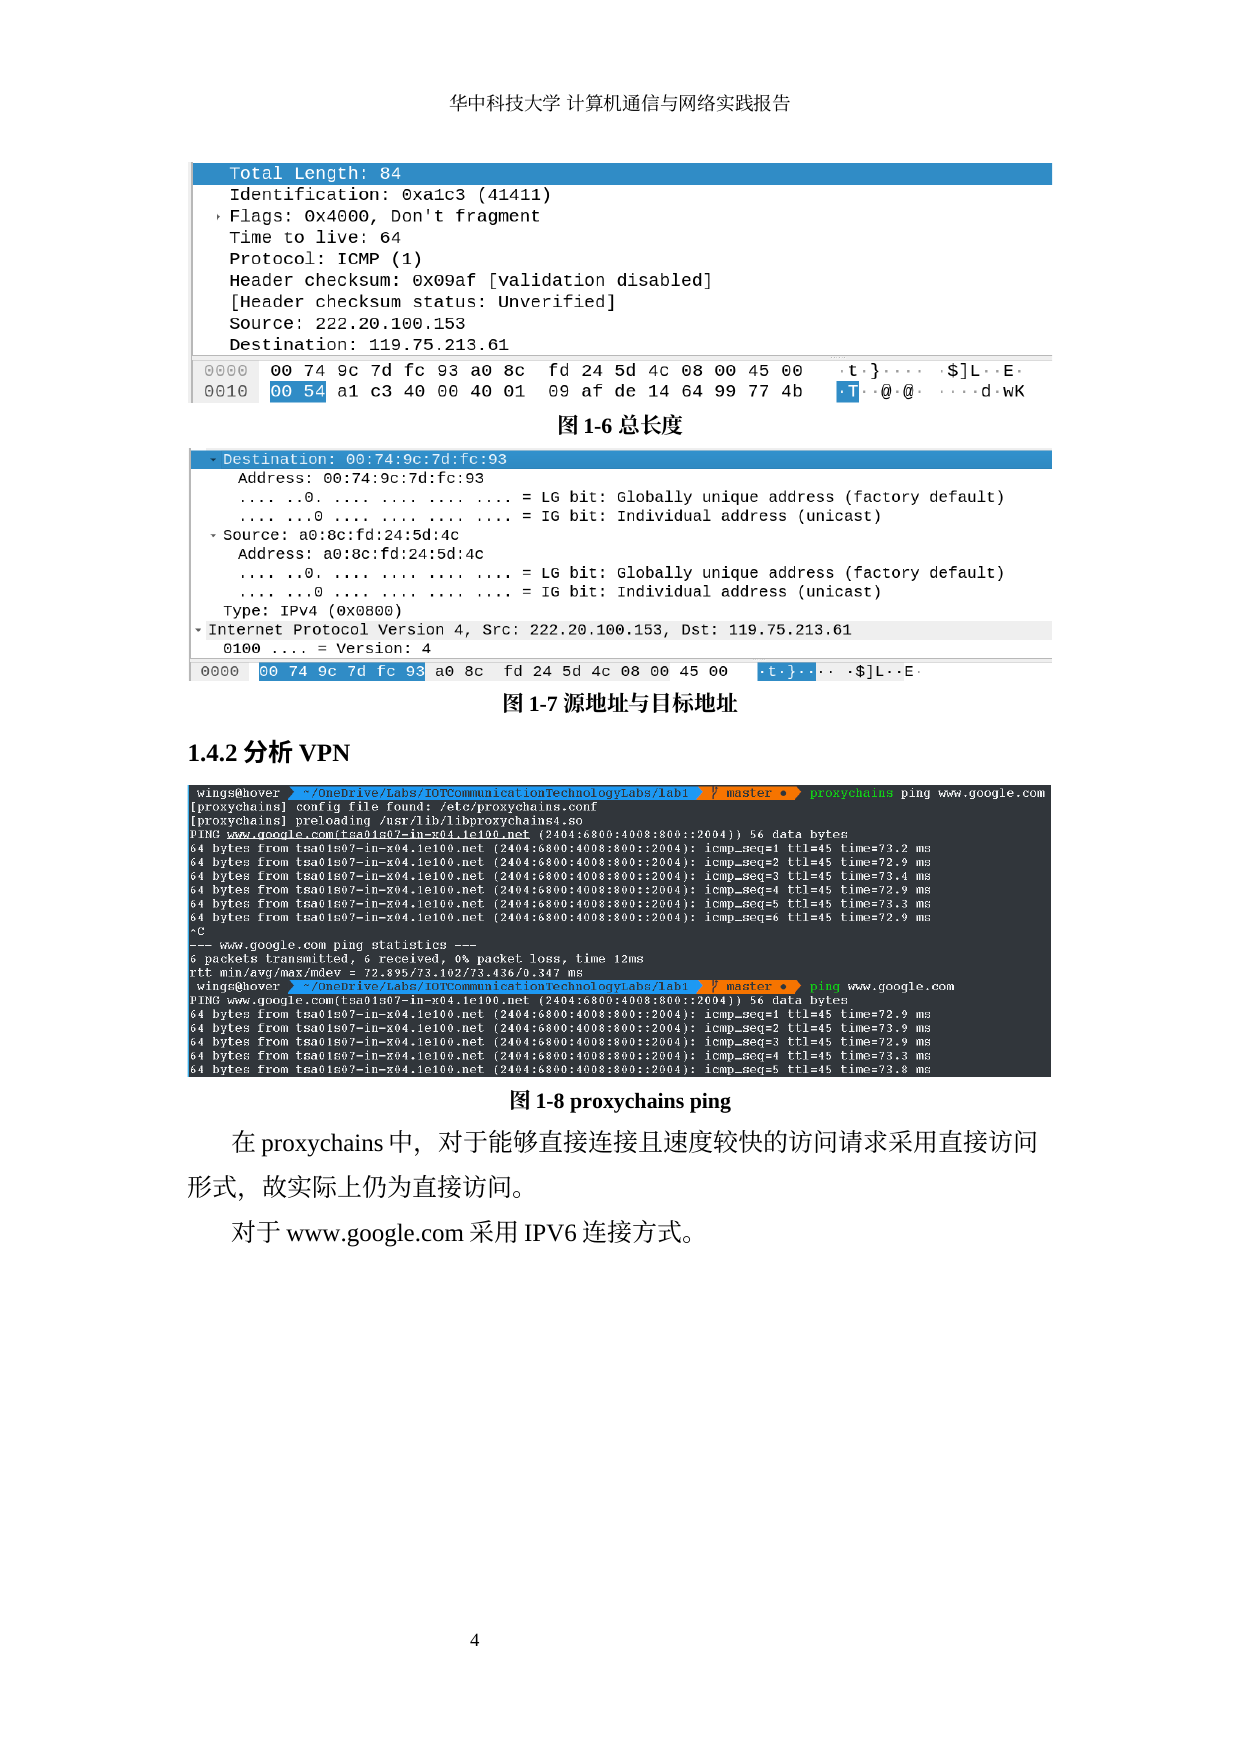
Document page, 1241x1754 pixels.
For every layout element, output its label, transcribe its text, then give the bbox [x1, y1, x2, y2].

text 图1-6 总长度 [187, 409, 1053, 440]
text 图1-7 源地址与目标地址 [187, 686, 1053, 718]
picture [187, 785, 1051, 1077]
text 图1-8 proxychains ping [187, 1083, 1053, 1115]
text 在proxychains中，对于能够直接连接且速度较快的访问请求采用直接访问形式，故实际上仍为直接访问。 [187, 1123, 1053, 1204]
text 对于www.google.com采用IPV6连接方式。 [187, 1213, 1053, 1248]
picture [188, 448, 1052, 681]
subtitle 1.4.2 分析VPN [187, 732, 1053, 768]
picture [188, 162, 1053, 403]
